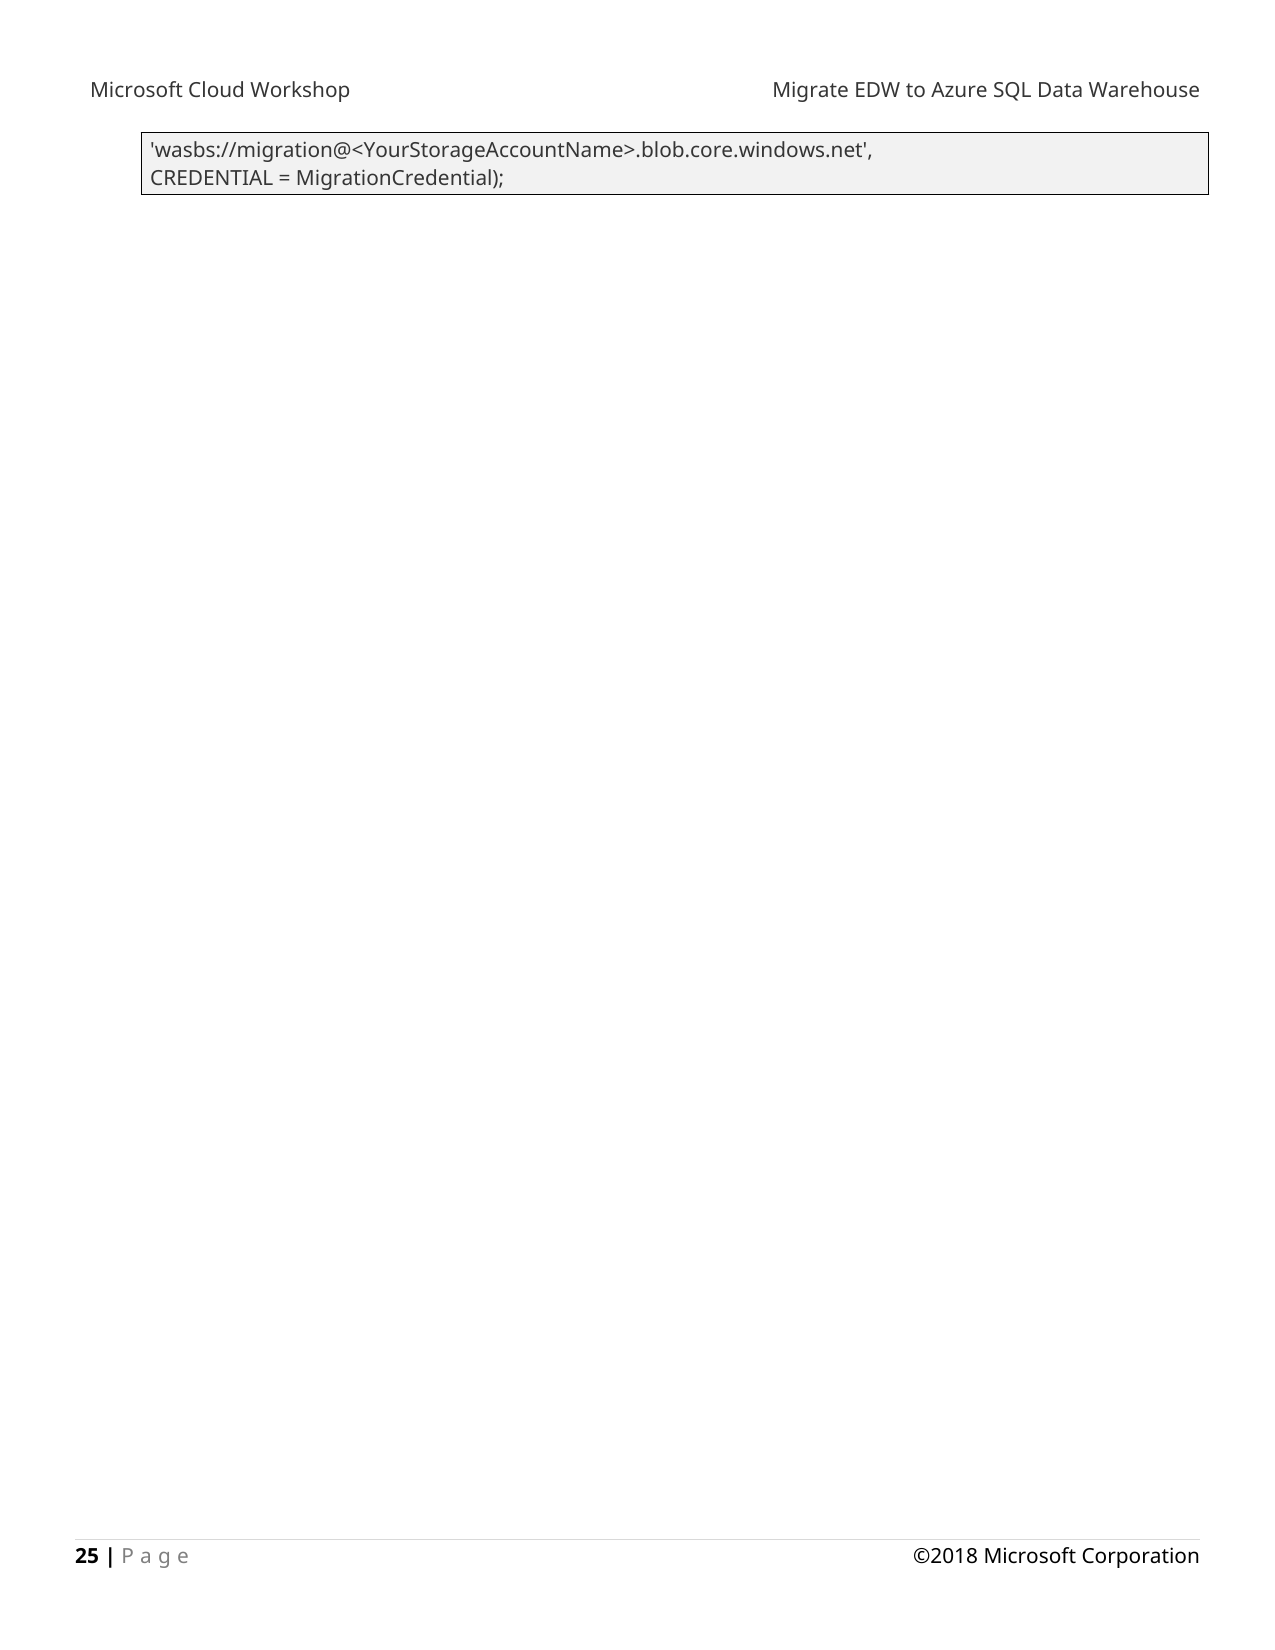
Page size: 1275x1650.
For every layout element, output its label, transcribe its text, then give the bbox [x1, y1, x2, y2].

text 'wasbs://migration@<YourStorageAccountName>.blob.core.windows.net', [142, 133, 1208, 160]
text CREDENTIAL = MigrationCredential); [142, 160, 1208, 194]
